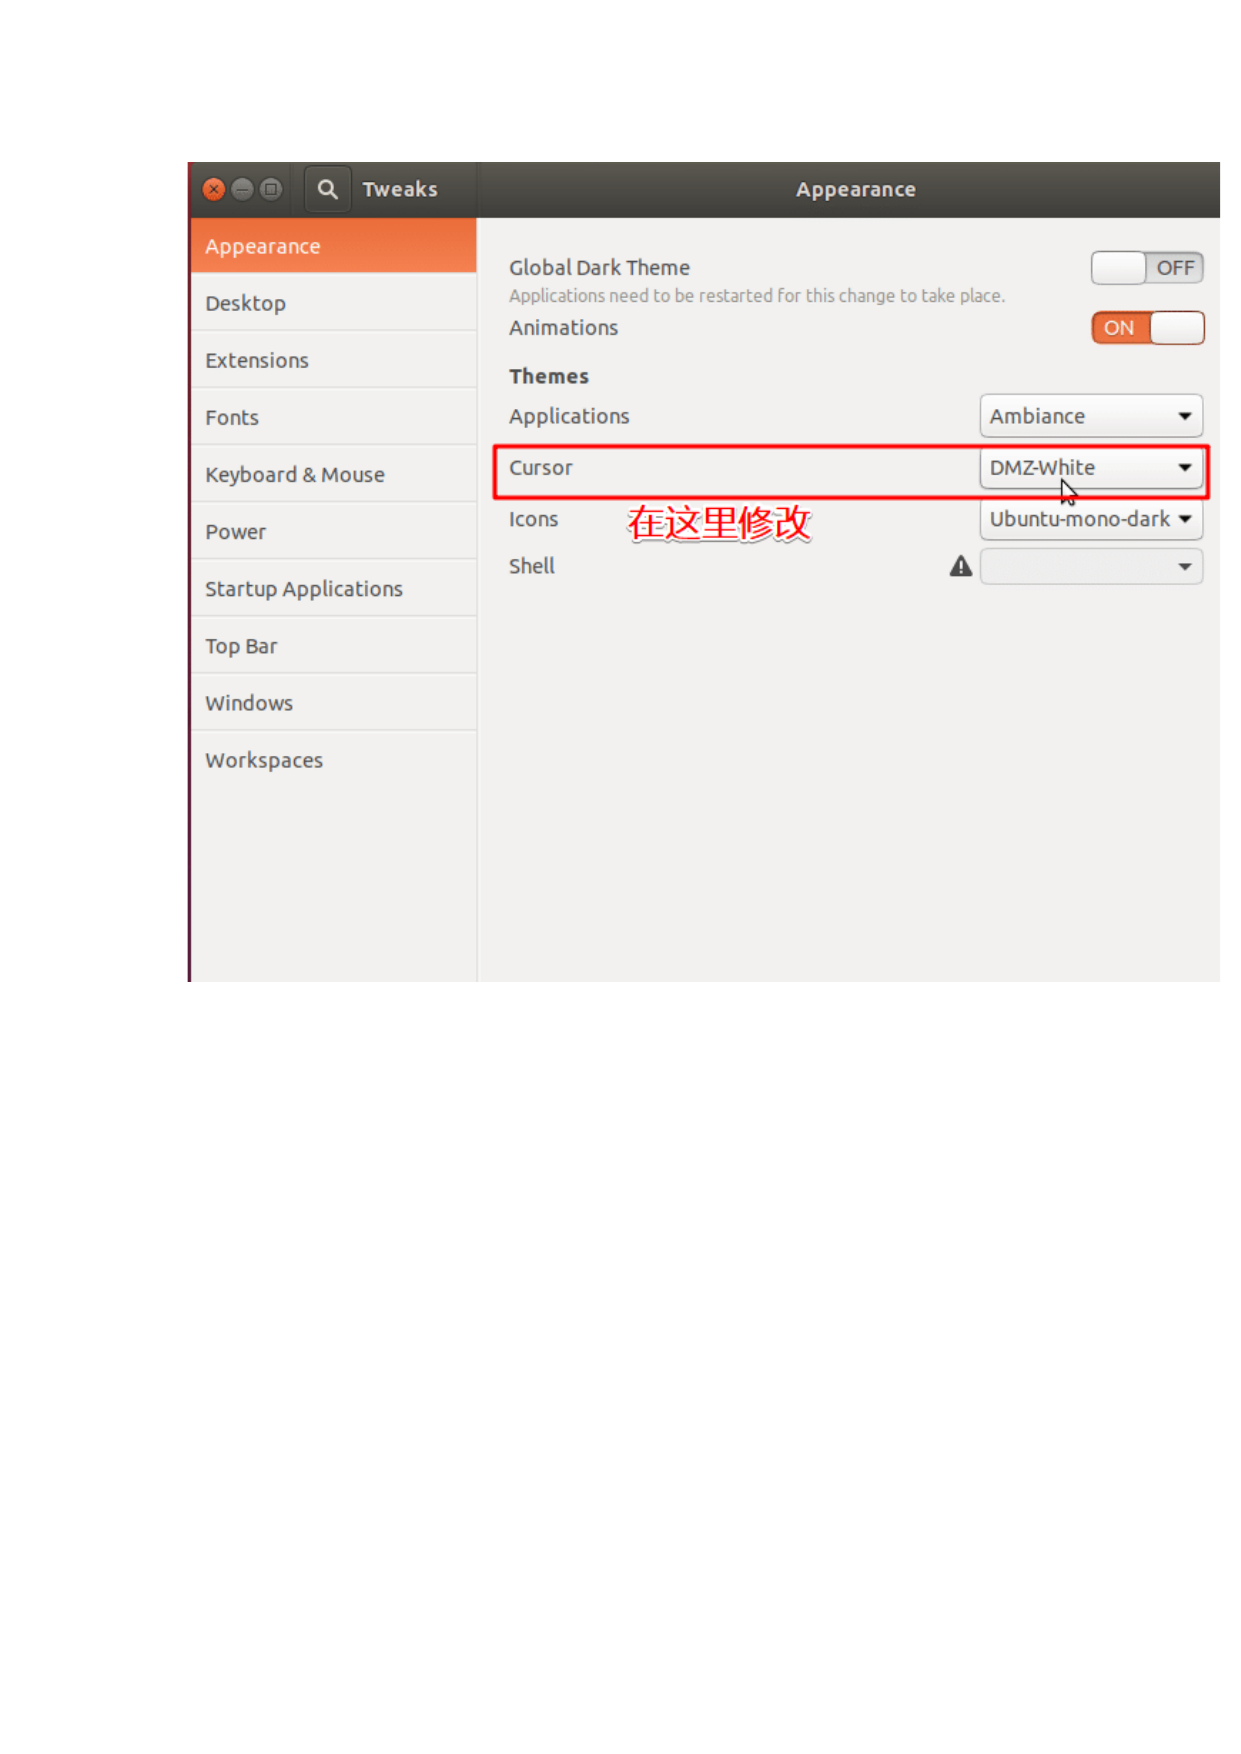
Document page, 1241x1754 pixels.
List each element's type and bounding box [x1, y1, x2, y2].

picture [187, 162, 1221, 982]
